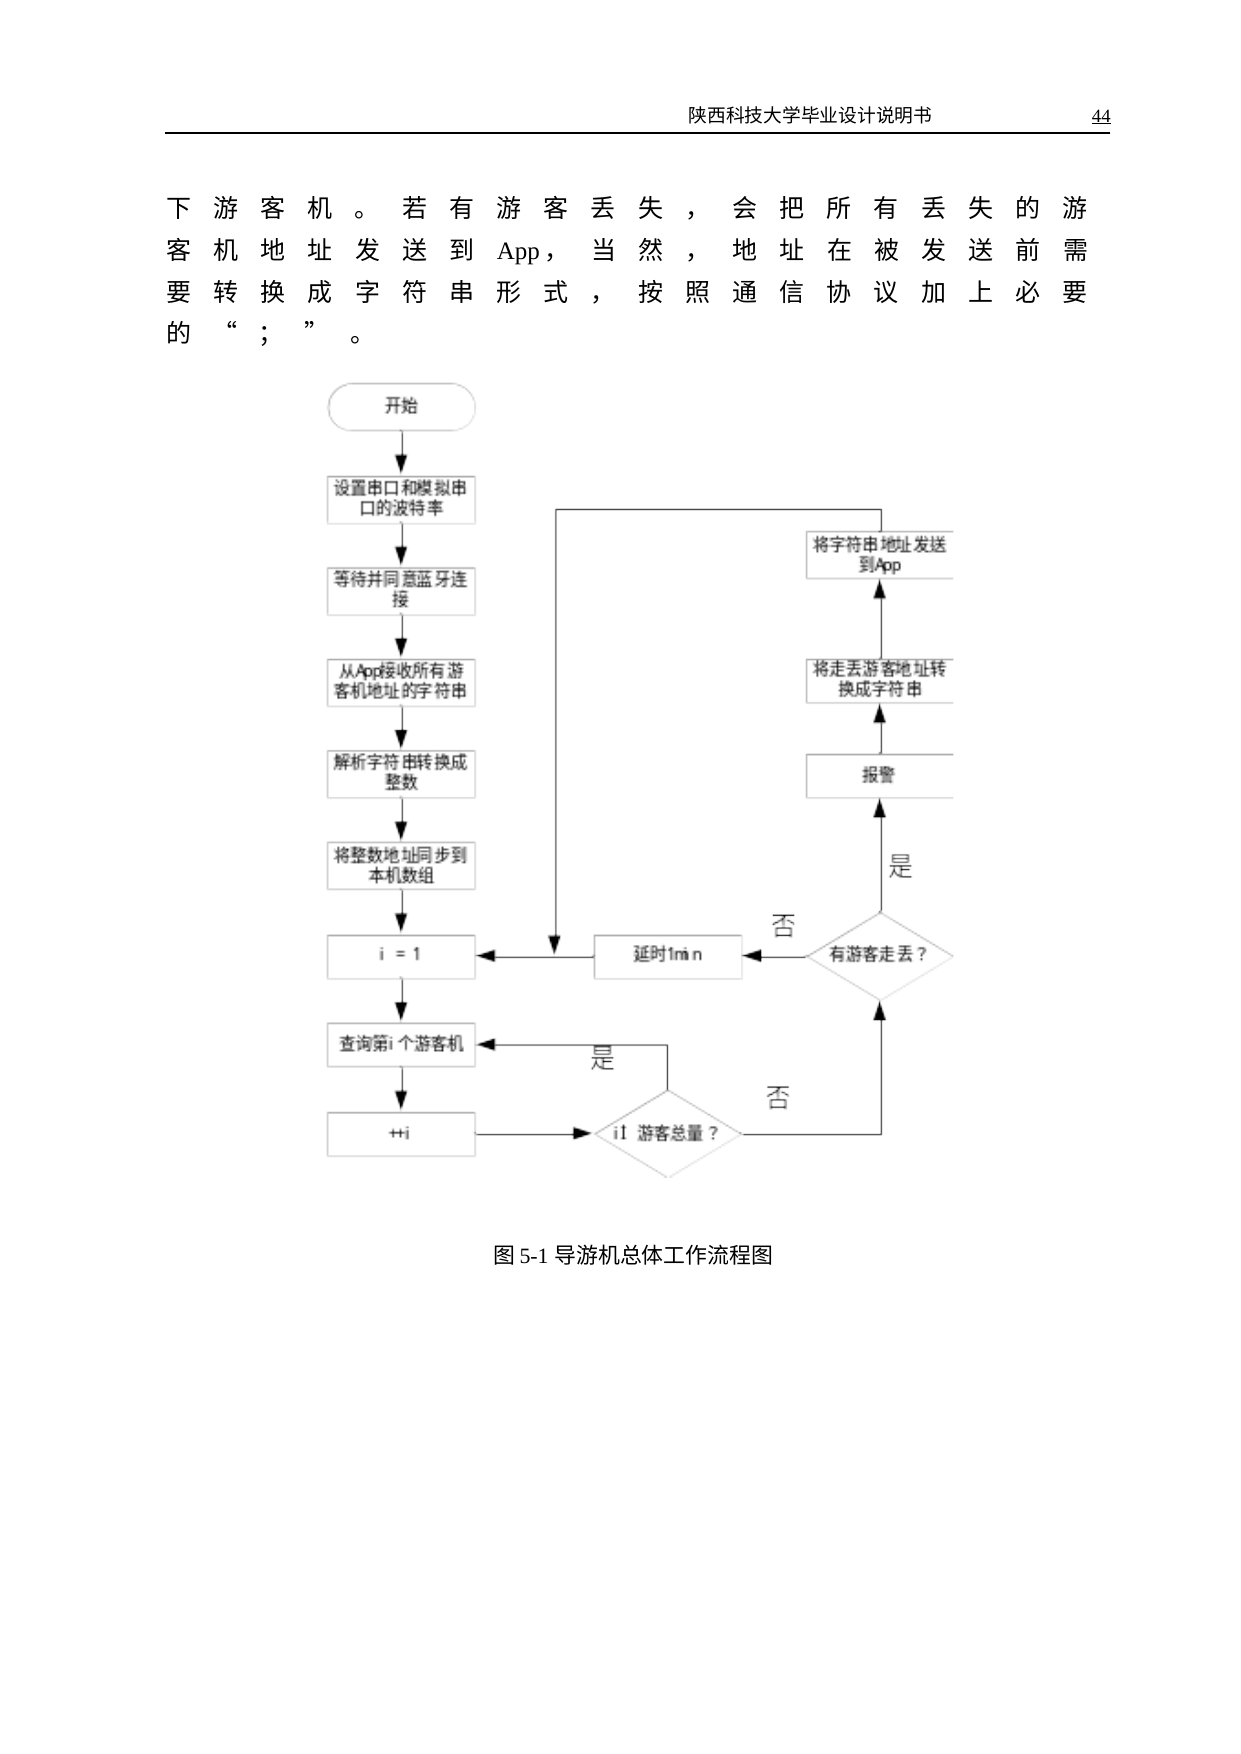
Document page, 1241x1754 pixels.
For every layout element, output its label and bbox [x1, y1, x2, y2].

text [166, 186, 1110, 353]
